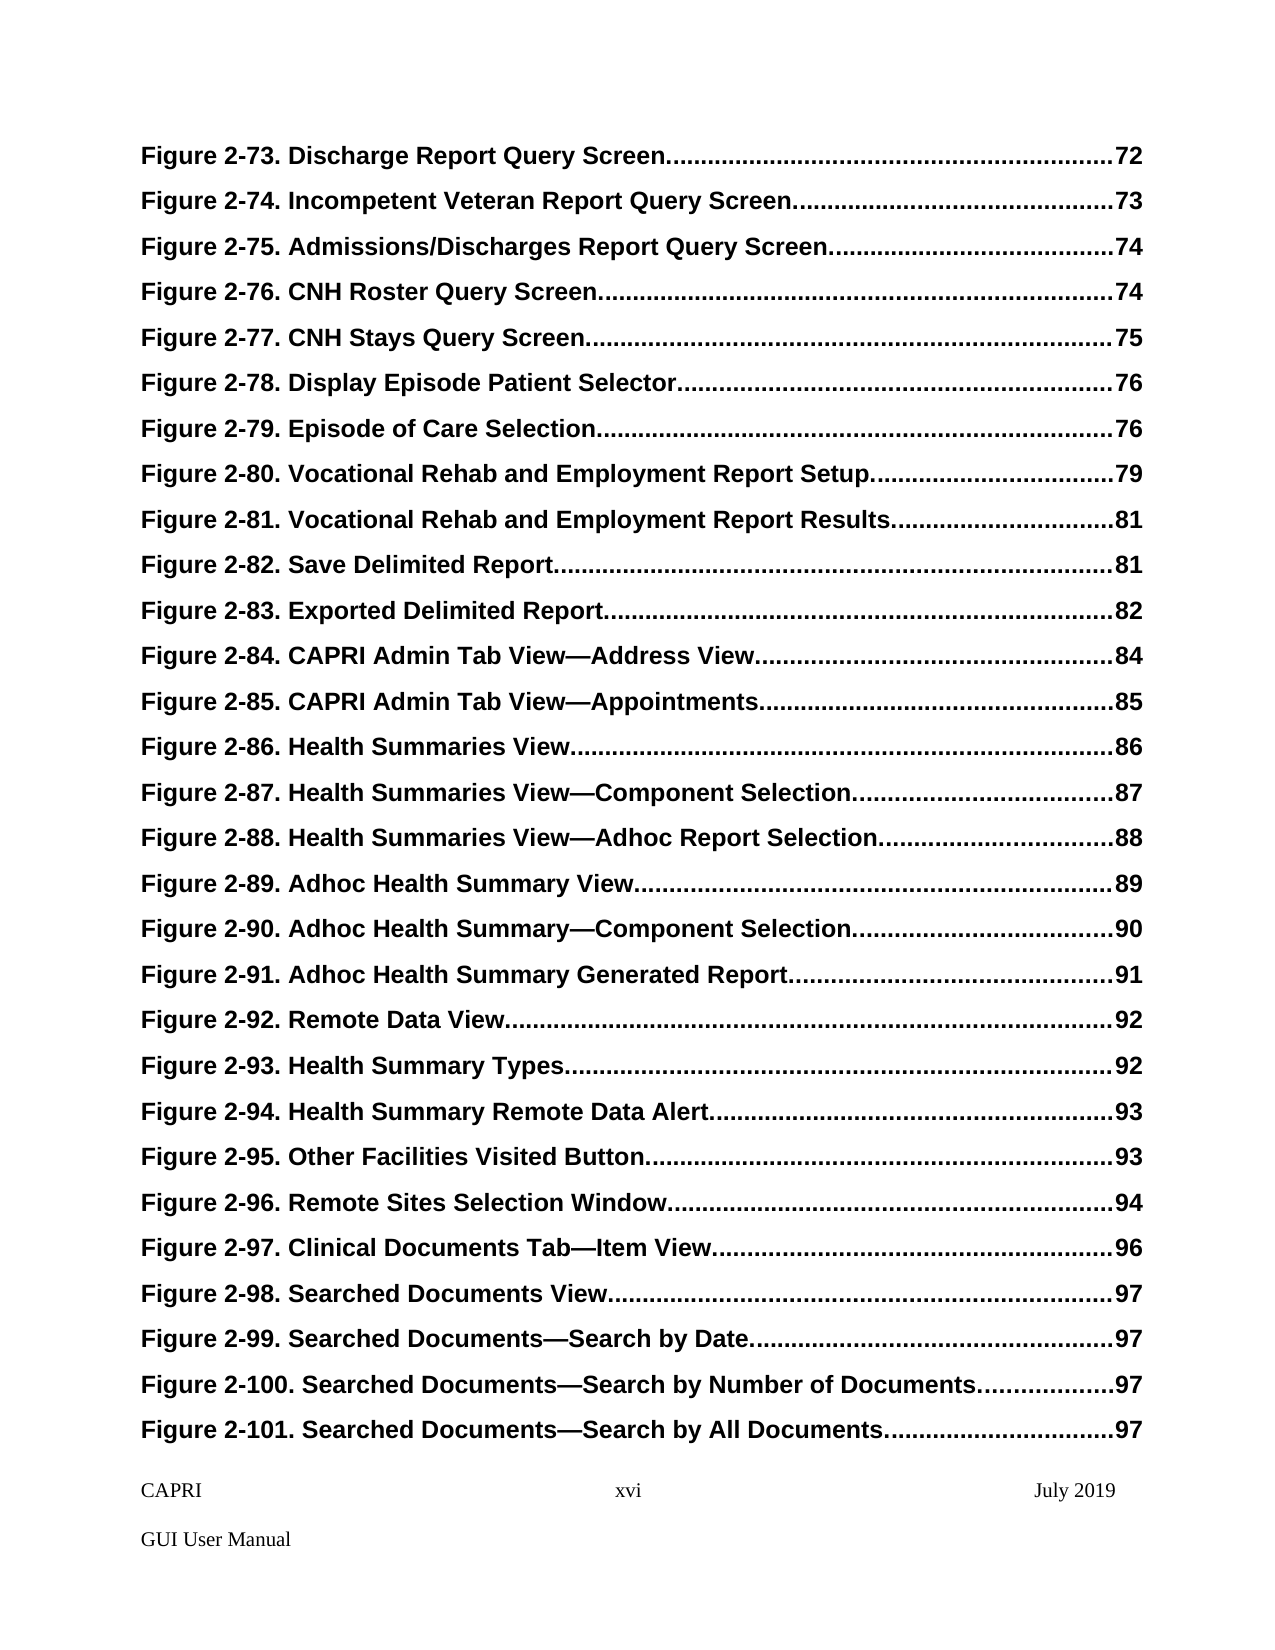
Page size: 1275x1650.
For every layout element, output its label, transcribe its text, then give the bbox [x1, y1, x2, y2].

text Figure 2-95. Other Facilities Visited Button. 93 [141, 1142, 1144, 1171]
text Figure 2-87. Health Summaries View—Component Selection. 87 [141, 778, 1144, 807]
text Figure 2-85. CAPRI Admin Tab View—Appointments. 85 [141, 687, 1144, 716]
text Figure 2-81. Vocational Rehab and Employment Report Results. 81 [141, 505, 1144, 533]
text Figure 2-96. Remote Sites Selection Window. 94 [141, 1188, 1144, 1216]
text Figure 2-91. Adhoc Health Summary Generated Report. 91 [141, 960, 1144, 989]
text Figure 2-80. Vocational Rehab and Employment Report Setup. 79 [141, 459, 1144, 488]
text Figure 2-78. Display Episode Patient Selector. 76 [141, 368, 1144, 397]
text Figure 2-79. Episode of Care Selection. 76 [141, 414, 1144, 442]
text Figure 2-90. Adhoc Health Summary—Component Selection. 90 [141, 914, 1144, 943]
text Figure 2-77. CNH Stays Query Screen. 75 [141, 323, 1144, 351]
text Figure 2-89. Adhoc Health Summary View. 89 [141, 869, 1144, 898]
text Figure 2-88. Health Summaries View—Adhoc Report Selection. 88 [141, 823, 1144, 852]
text Figure 2-98. Searched Documents View. 97 [141, 1279, 1144, 1307]
text Figure 2-93. Health Summary Types. 92 [141, 1051, 1144, 1080]
text Figure 2-76. CNH Roster Query Screen. 74 [141, 277, 1144, 306]
text Figure 2-97. Clinical Documents Tab—Item View. 96 [141, 1233, 1144, 1262]
text Figure 2-94. Health Summary Remote Data Alert. 93 [141, 1097, 1144, 1125]
text Figure 2-75. Admissions/Discharges Report Query Screen. 74 [141, 232, 1144, 260]
text Figure 2-83. Exported Delimited Report. 82 [141, 596, 1144, 624]
text Figure 2-101. Searched Documents—Search by All Documents. 97 [141, 1415, 1144, 1444]
text Figure 2-84. CAPRI Admin Tab View—Address View. 84 [141, 641, 1144, 670]
text Figure 2-82. Save Delimited Report. 81 [141, 550, 1144, 579]
text Figure 2-86. Health Summaries View. 86 [141, 732, 1144, 761]
text Figure 2-73. Discharge Report Query Screen. 72 [141, 141, 1144, 169]
text Figure 2-92. Remote Data View. 92 [141, 1006, 1144, 1034]
text Figure 2-100. Searched Documents—Search by Number of Documents. 97 [141, 1370, 1144, 1398]
text Figure 2-74. Incompetent Veteran Report Query Screen. 73 [141, 186, 1144, 215]
text Figure 2-99. Searched Documents—Search by Date. 97 [141, 1324, 1144, 1353]
